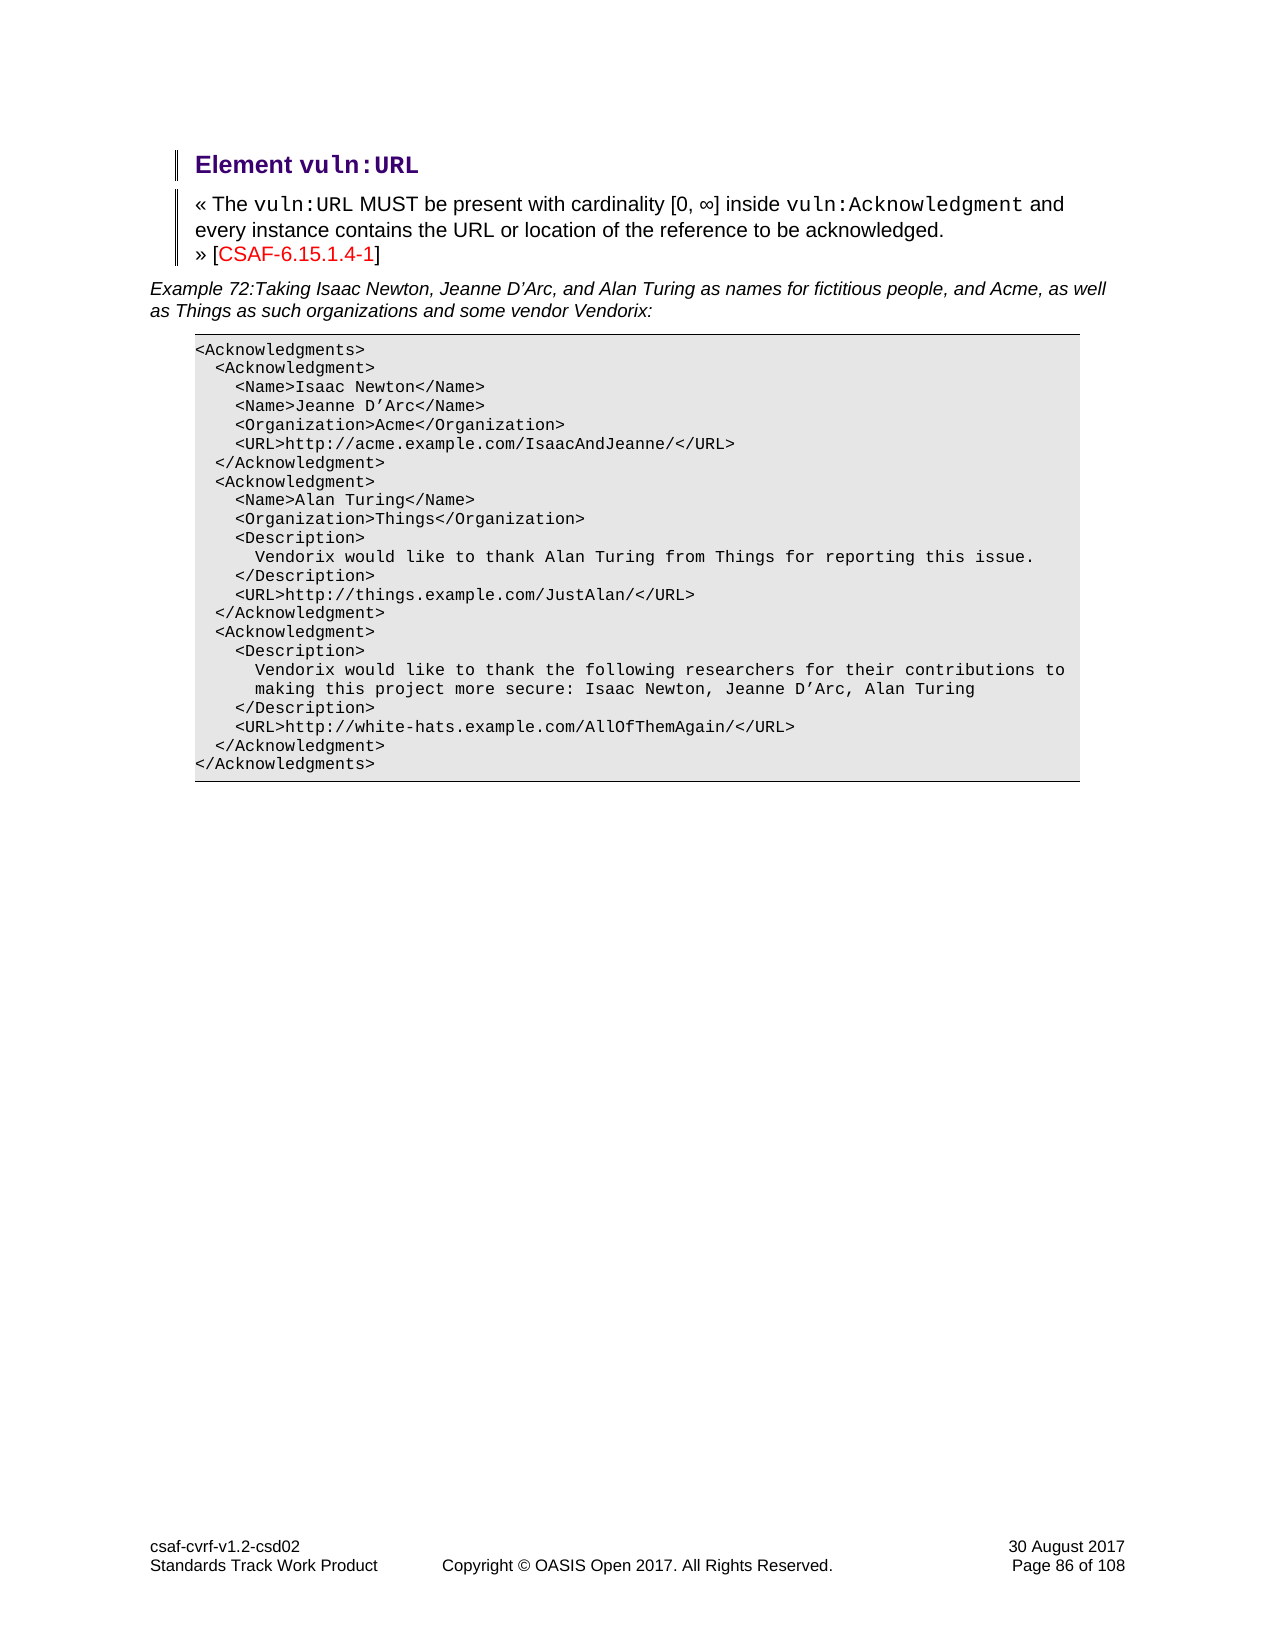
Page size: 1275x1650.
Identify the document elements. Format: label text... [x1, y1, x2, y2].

text <Acknowledgments> <Acknowledgment> <Name>Isaac Newton</Name> <Name>Jeanne D’Arc</Name> <Organization>Acme</Organization> <URL>http://acme.example.com/IsaacAndJeanne/</URL> </Acknowledgment> <Acknowledgment> <Name>Alan Turing</Name> <Organization>Things</Organization> <Description> Vendorix would like to thank Alan Turing from Things for reporting this issue. </Description> <URL>http://things.example.com/JustAlan/</URL> </Acknowledgment> <Acknowledgment> <Description> Vendorix would like to thank the following researchers for their contributions to making this project more secure: Isaac Newton, Jeanne D’Arc, Alan Turing </Description> <URL>http://white-hats.example.com/AllOfThemAgain/</URL> </Acknowledgment> </Acknowledgments> [195, 335, 1080, 781]
subtitle Element vuln:URL [178, 150, 1125, 181]
text « The vuln:URL MUST be present with cardinality [0, ∞] inside vuln:Acknowledgment and every instance contains the URL or location of the reference to be acknowledged. » [CSAF-6.15.1.4-1] [178, 189, 1080, 266]
